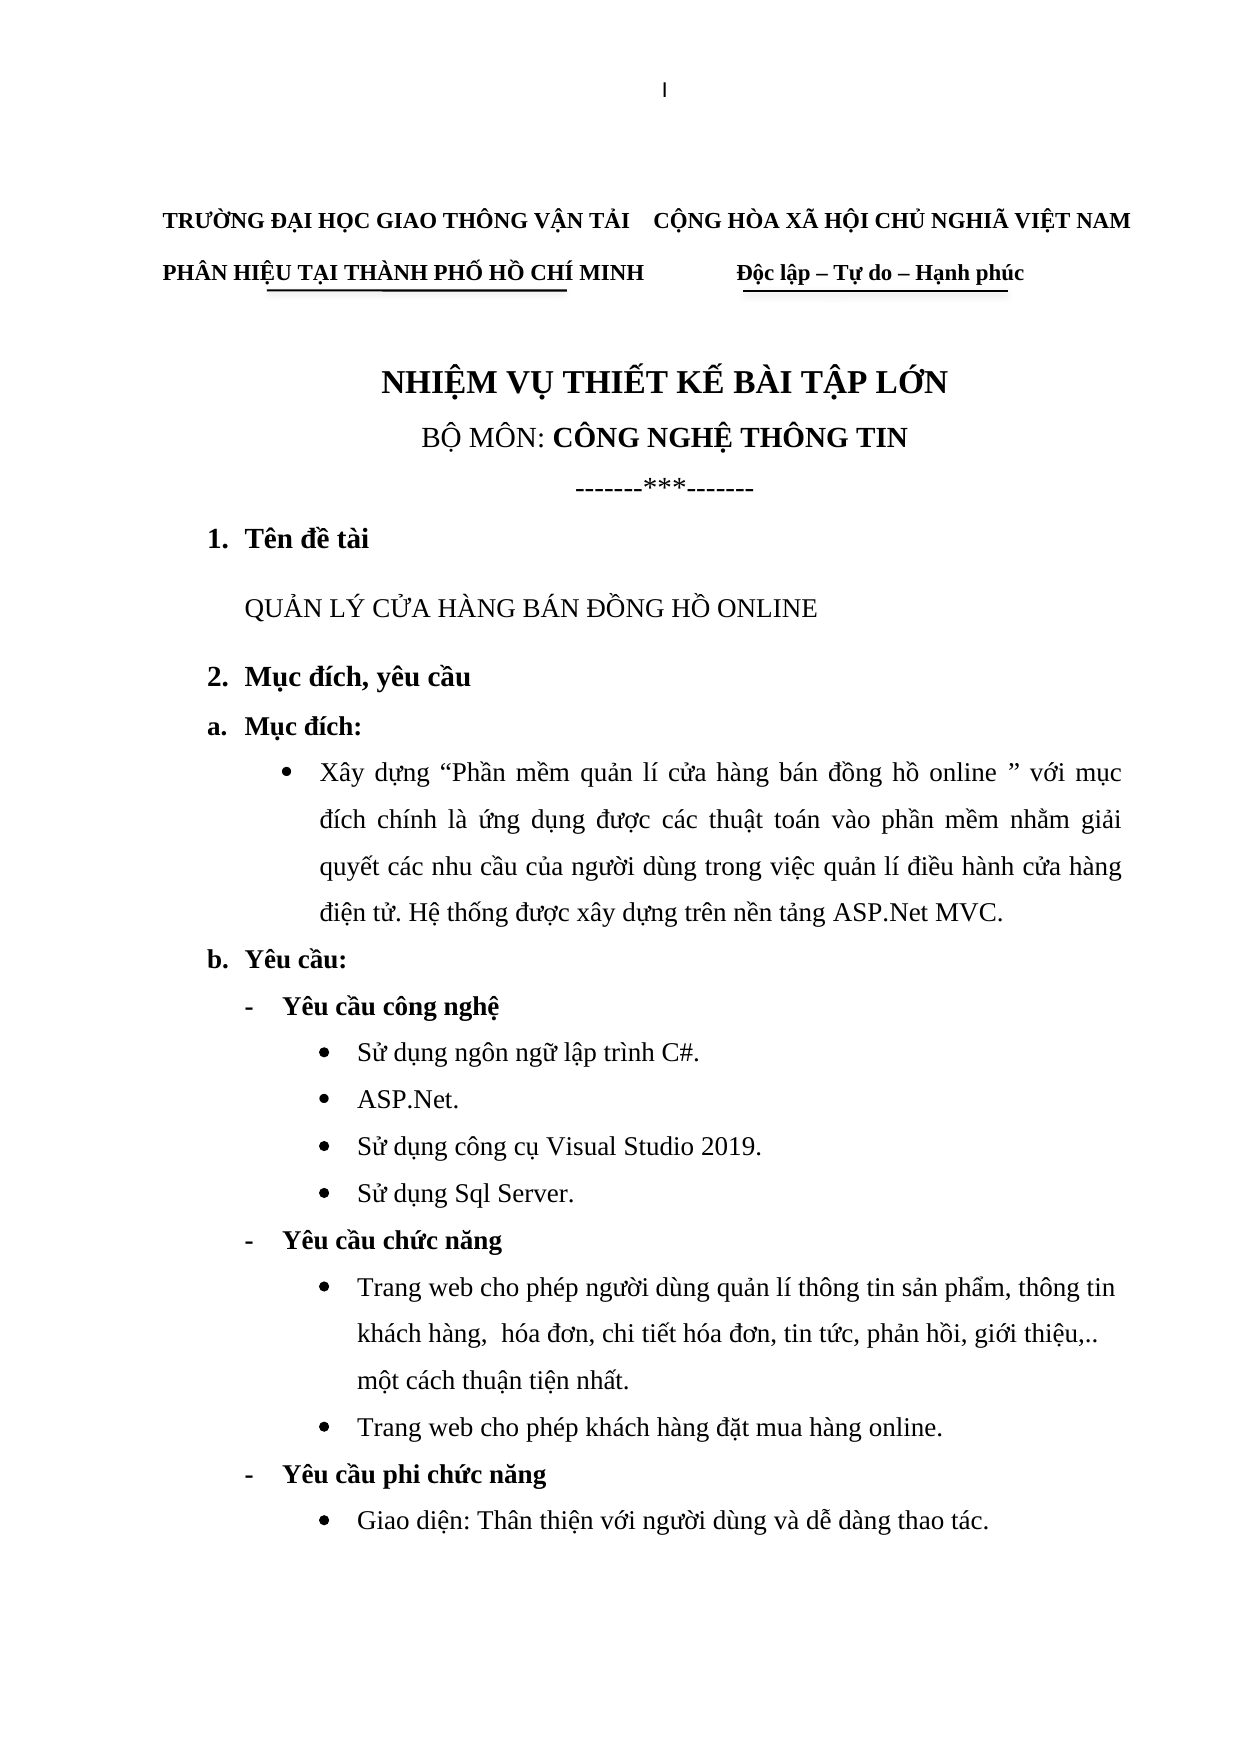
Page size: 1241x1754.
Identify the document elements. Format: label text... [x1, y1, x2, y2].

list Yêu cầu: [207, 943, 1122, 974]
list Yêu cầu phi chức năng [244, 1458, 1122, 1489]
text TRƯỜNG ĐẠI HỌC GIAO THÔNG VẬN TẢI CỘNG HÒA XÃ HỘI CHỦ NGHIÃ VIỆT NAM [162, 207, 1152, 233]
list Yêu cầu chức năng [244, 1224, 1122, 1255]
list ASP.Net. [319, 1083, 1122, 1115]
list Mục đích: [207, 710, 1122, 741]
list Trang web cho phép người dùng quản lí thông tin sản phẩm, thông tin khách hàng, hóa đơn, chi tiết hóa đơn, tin tức, phản hồi, giới thiệu,.. một cách thuận tiện nhất. [319, 1271, 1122, 1395]
list Mục đích, yêu cầu [207, 659, 1122, 693]
text QUẢN LÝ CỬA HÀNG BÁN ĐỒNG HỒ ONLINE [244, 592, 1122, 623]
list Trang web cho phép khách hàng đặt mua hàng online. [319, 1411, 1122, 1442]
list Sử dụng ngôn ngữ lập trình C#. [319, 1037, 1122, 1068]
text BỘ MÔN: CÔNG NGHỆ THÔNG TIN [207, 420, 1122, 454]
text NHIỆM VỤ THIẾT KẾ BÀI TẬP LỚN [207, 363, 1122, 401]
list Giao diện: Thân thiện với người dùng và dễ dàng thao tác. [319, 1504, 1122, 1536]
list Sử dụng Sql Server. [319, 1177, 1122, 1208]
list Sử dụng công cụ Visual Studio 2019. [319, 1130, 1122, 1162]
list Tên đề tài [207, 521, 1122, 554]
text PHÂN HIỆU TẠI THÀNH PHỐ HỒ CHÍ MINH Độc lập – Tự do – Hạnh phúc [162, 259, 1122, 285]
list Yêu cầu công nghệ [244, 990, 1122, 1021]
list Xây dựng “Phần mềm quản lí cửa hàng bán đồng hồ online ” với mục đích chính là ứng dụng được các thuật toán vào phần mềm nhằm giải quyết các nhu cầu của người dùng trong việc quản lí điều hành cửa hàng điện tử. Hệ thống được xây dựng trên nền tảng ASP.Net MVC. [282, 756, 1122, 928]
text -------***------- [207, 471, 1122, 504]
